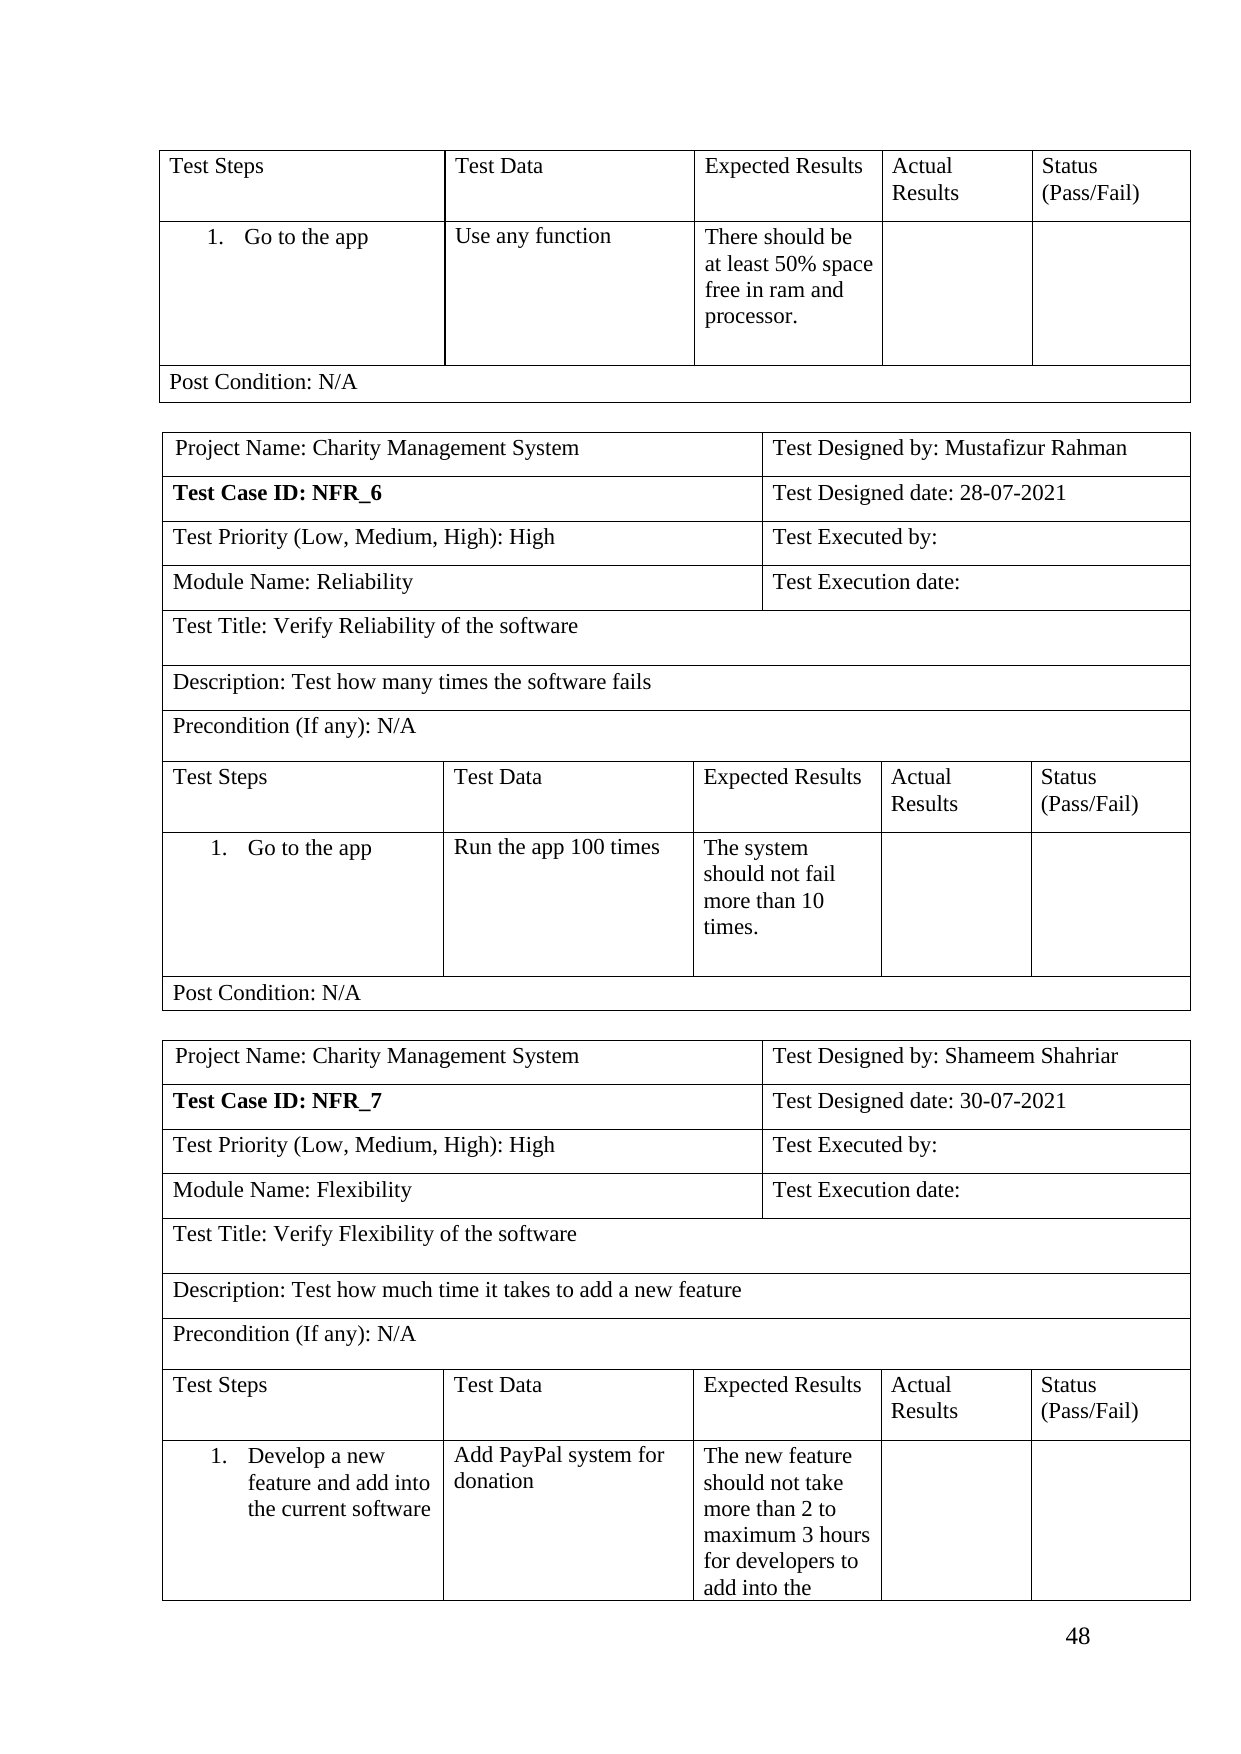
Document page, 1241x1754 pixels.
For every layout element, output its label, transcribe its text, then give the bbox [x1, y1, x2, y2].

table_cell [882, 1441, 1031, 1600]
table_cell Status (Pass/Fail) [1032, 1370, 1190, 1440]
table_cell Use any function [446, 222, 694, 365]
table_cell Expected Results [695, 151, 882, 221]
table_cell Run the app 100 times [444, 833, 693, 976]
table_cell Status (Pass/Fail) [1032, 762, 1190, 832]
table_cell Test Steps [160, 151, 444, 221]
table_cell There should be at least 50% space free in ram and processor. [695, 222, 882, 365]
table_cell Module Name: Flexibility [163, 1174, 762, 1218]
table_cell Test Execution date: [763, 566, 1190, 610]
table_cell Actual Results [882, 762, 1031, 832]
table_cell Test Title: Verify Reliability of the software [163, 611, 1190, 665]
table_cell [694, 1441, 881, 1600]
table_cell Status (Pass/Fail) [1033, 151, 1190, 221]
table_cell Post Condition: N/A [163, 977, 1190, 1010]
table_cell [1032, 833, 1190, 976]
table_cell [883, 222, 1032, 365]
table_cell Test Case ID: NFR_6 [163, 477, 762, 521]
table_cell Post Condition: N/A [160, 366, 1190, 402]
table_cell Expected Results [694, 762, 881, 832]
table_cell Test Priority (Low, Medium, High): High [163, 522, 762, 565]
table_cell Precondition (If any): N/A [163, 1319, 1190, 1369]
table_cell Description: Test how much time it takes to add a new feature [163, 1274, 1190, 1318]
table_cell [444, 1441, 693, 1600]
table_cell Test Executed by: [763, 522, 1190, 565]
table_cell Test Priority (Low, Medium, High): High [163, 1130, 762, 1173]
table_cell Test Data [444, 762, 693, 832]
table_header Test Designed by: Mustafizur Rahman [763, 433, 1190, 476]
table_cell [163, 1441, 443, 1600]
table_cell Precondition (If any): N/A [163, 711, 1190, 761]
table_header Project Name: Charity Management System [163, 433, 762, 476]
table_cell Test Executed by: [763, 1130, 1190, 1173]
table_cell Actual Results [882, 1370, 1031, 1440]
table_cell Expected Results [694, 1370, 881, 1440]
table_cell Test Steps [163, 762, 443, 832]
table_cell Test Designed date: 30-07-2021 [763, 1085, 1190, 1129]
table_cell Test Execution date: [763, 1174, 1190, 1218]
table_header Project Name: Charity Management System [163, 1041, 762, 1084]
table_cell Test Data [444, 1370, 693, 1440]
table_cell [1033, 222, 1190, 365]
table_cell Description: Test how many times the software fails [163, 666, 1190, 710]
table_cell [1032, 1441, 1190, 1600]
table_cell Test Title: Verify Flexibility of the software [163, 1219, 1190, 1273]
table_cell Module Name: Reliability [163, 566, 762, 610]
table_cell [882, 833, 1031, 976]
table_cell Test Data [446, 151, 694, 221]
table_cell Go to the app [163, 833, 443, 976]
table_cell The system should not fail more than 10 times. [694, 833, 881, 976]
table_cell Actual Results [883, 151, 1032, 221]
table_header Test Designed by: Shameem Shahriar [763, 1041, 1190, 1084]
table_cell Test Case ID: NFR_7 [163, 1085, 762, 1129]
table_cell Go to the app [160, 222, 444, 365]
table_cell Test Designed date: 28-07-2021 [763, 477, 1190, 521]
table_cell Test Steps [163, 1370, 443, 1440]
